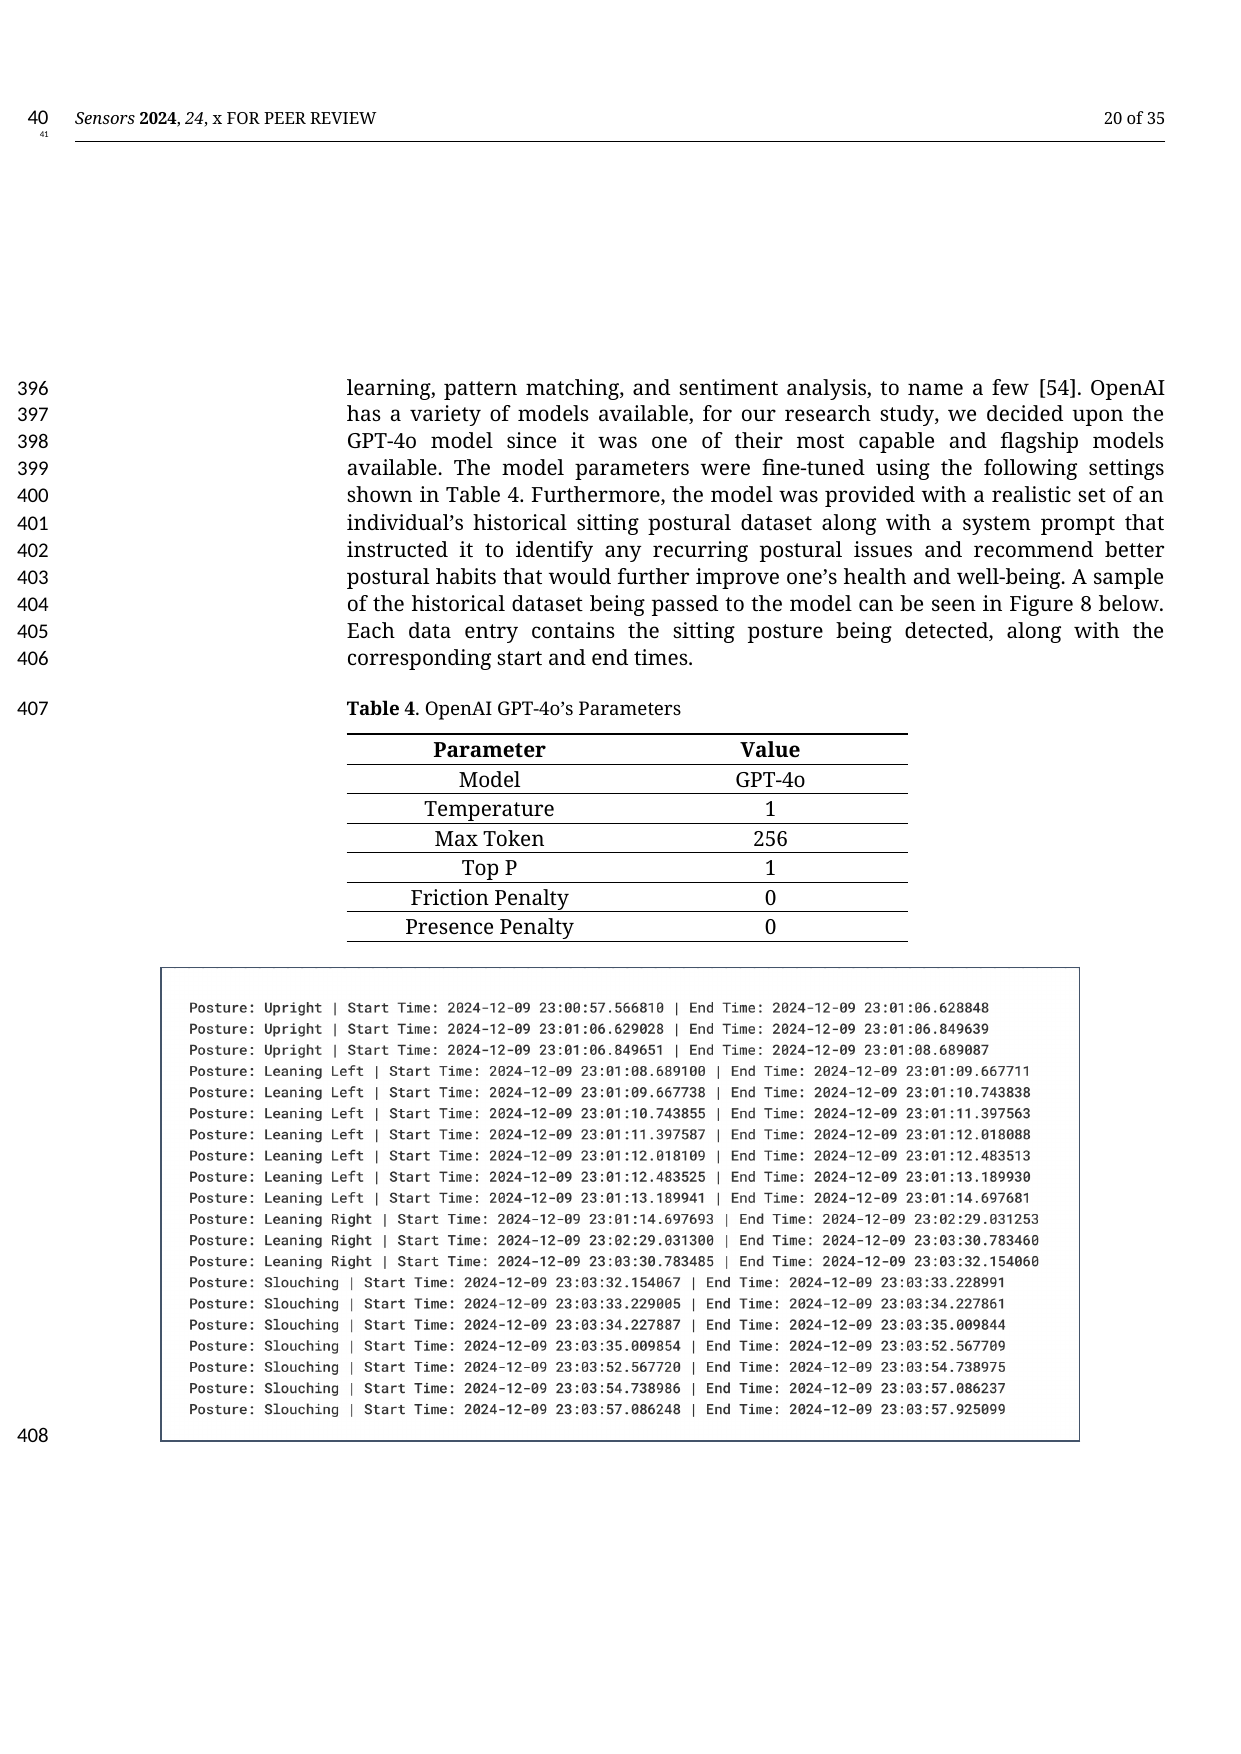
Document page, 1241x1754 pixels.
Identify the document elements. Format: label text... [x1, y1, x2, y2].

table_cell Model [347, 765, 632, 793]
table_header Parameter [347, 735, 632, 764]
table_cell Top P [347, 853, 632, 882]
table_cell 0 [632, 883, 908, 911]
table_cell Presence Penalty [347, 912, 632, 941]
table_cell Friction Penalty [347, 883, 632, 911]
table_cell Temperature [347, 794, 632, 823]
table_cell GPT-4o [632, 765, 908, 793]
picture [162, 968, 1079, 1440]
table_cell Max Token [347, 824, 632, 852]
table_cell 256 [632, 824, 908, 852]
table_cell 0 [632, 912, 908, 941]
table_cell 1 [632, 794, 908, 823]
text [347, 374, 1165, 672]
text Table 4. OpenAI GPT-4o’s Parameters [347, 697, 1165, 721]
table_header Value [632, 735, 908, 764]
table_cell 1 [632, 853, 908, 882]
